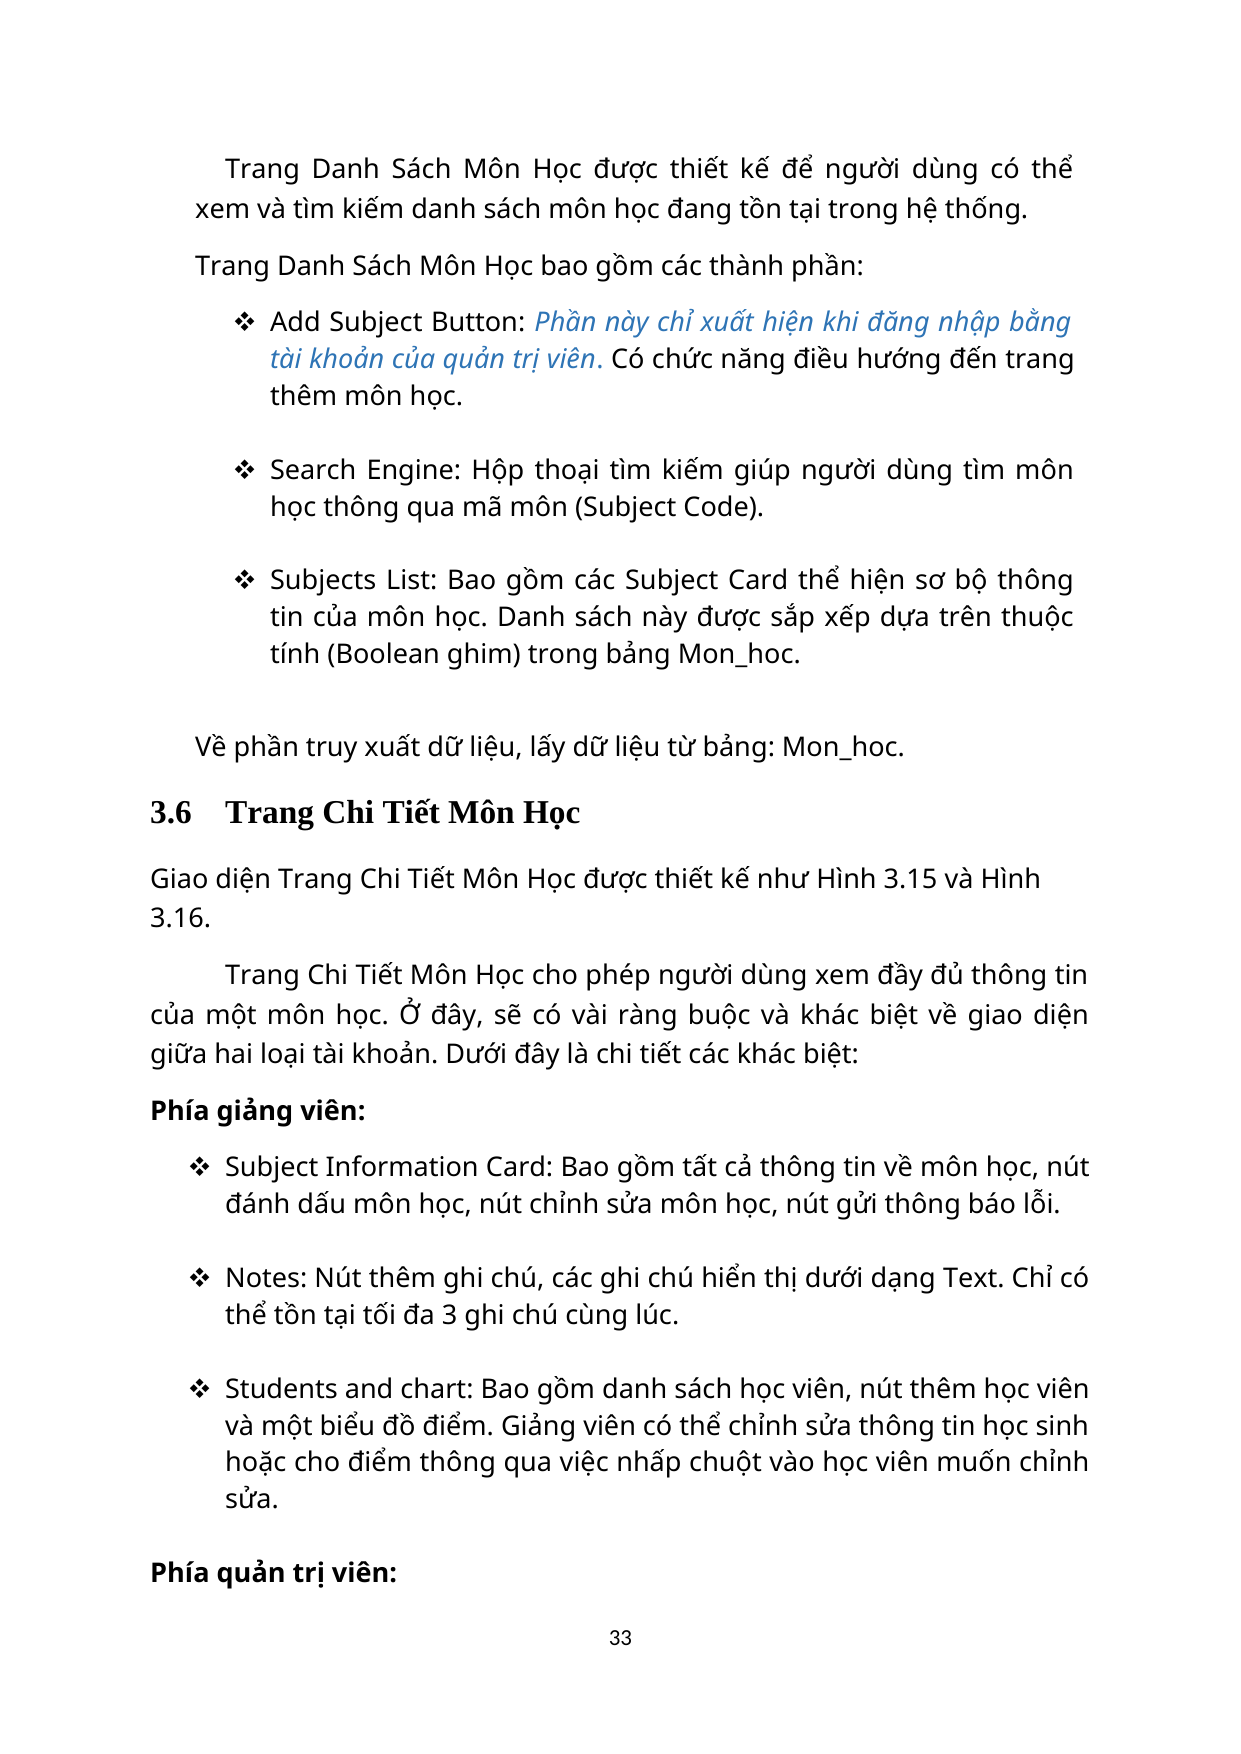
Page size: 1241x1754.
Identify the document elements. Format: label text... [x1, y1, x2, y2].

text Trang Danh Sách Môn Học được thiết kế để người dùng có thể xem và tìm kiếm danh sách môn học đang tồn tại trong hệ thống. [195, 150, 1075, 227]
list Subject Information Card: Bao gồm tất cả thông tin về môn học, nút đánh dấu môn học, nút chỉnh sửa môn học, nút gửi thông báo lỗi. [187, 1148, 1090, 1222]
text Phía quản trị viên: [150, 1553, 1090, 1590]
list Notes: Nút thêm ghi chú, các ghi chú hiển thị dưới dạng Text. Chỉ có thể tồn tại tối đa 3 ghi chú cùng lúc. [187, 1258, 1090, 1332]
list Add Subject Button: Phần này chỉ xuất hiện khi đăng nhập bằng tài khoản của quản trị viên. Có chức năng điều hướng đến trang thêm môn học. [232, 303, 1075, 413]
text Về phần truy xuất dữ liệu, lấy dữ liệu từ bảng: Mon_hoc. [195, 728, 1075, 765]
list Students and chart: Bao gồm danh sách học viên, nút thêm học viên và một biểu đồ điểm. Giảng viên có thể chỉnh sửa thông tin học sinh hoặc cho điểm thông qua việc nhấp chuột vào học viên muốn chỉnh sửa. [187, 1369, 1090, 1517]
list Search Engine: Hộp thoại tìm kiếm giúp người dùng tìm môn học thông qua mã môn (Subject Code). [232, 450, 1075, 524]
text Trang Chi Tiết Môn Học cho phép người dùng xem đầy đủ thông tin của một môn học. Ở đây, sẽ có vài ràng buộc và khác biệt về giao diện giữa hai loại tài khoản. Dưới đây là chi tiết các khác biệt: [150, 955, 1090, 1072]
subtitle Trang Chi Tiết Môn Học [150, 793, 1075, 831]
list Subjects List: Bao gồm các Subject Card thể hiện sơ bộ thông tin của môn học. Danh sách này được sắp xếp dựa trên thuộc tính (Boolean ghim) trong bảng Mon_hoc. [232, 561, 1075, 671]
text Phía giảng viên: [150, 1091, 1090, 1128]
text Trang Danh Sách Môn Học bao gồm các thành phần: [195, 246, 1075, 283]
